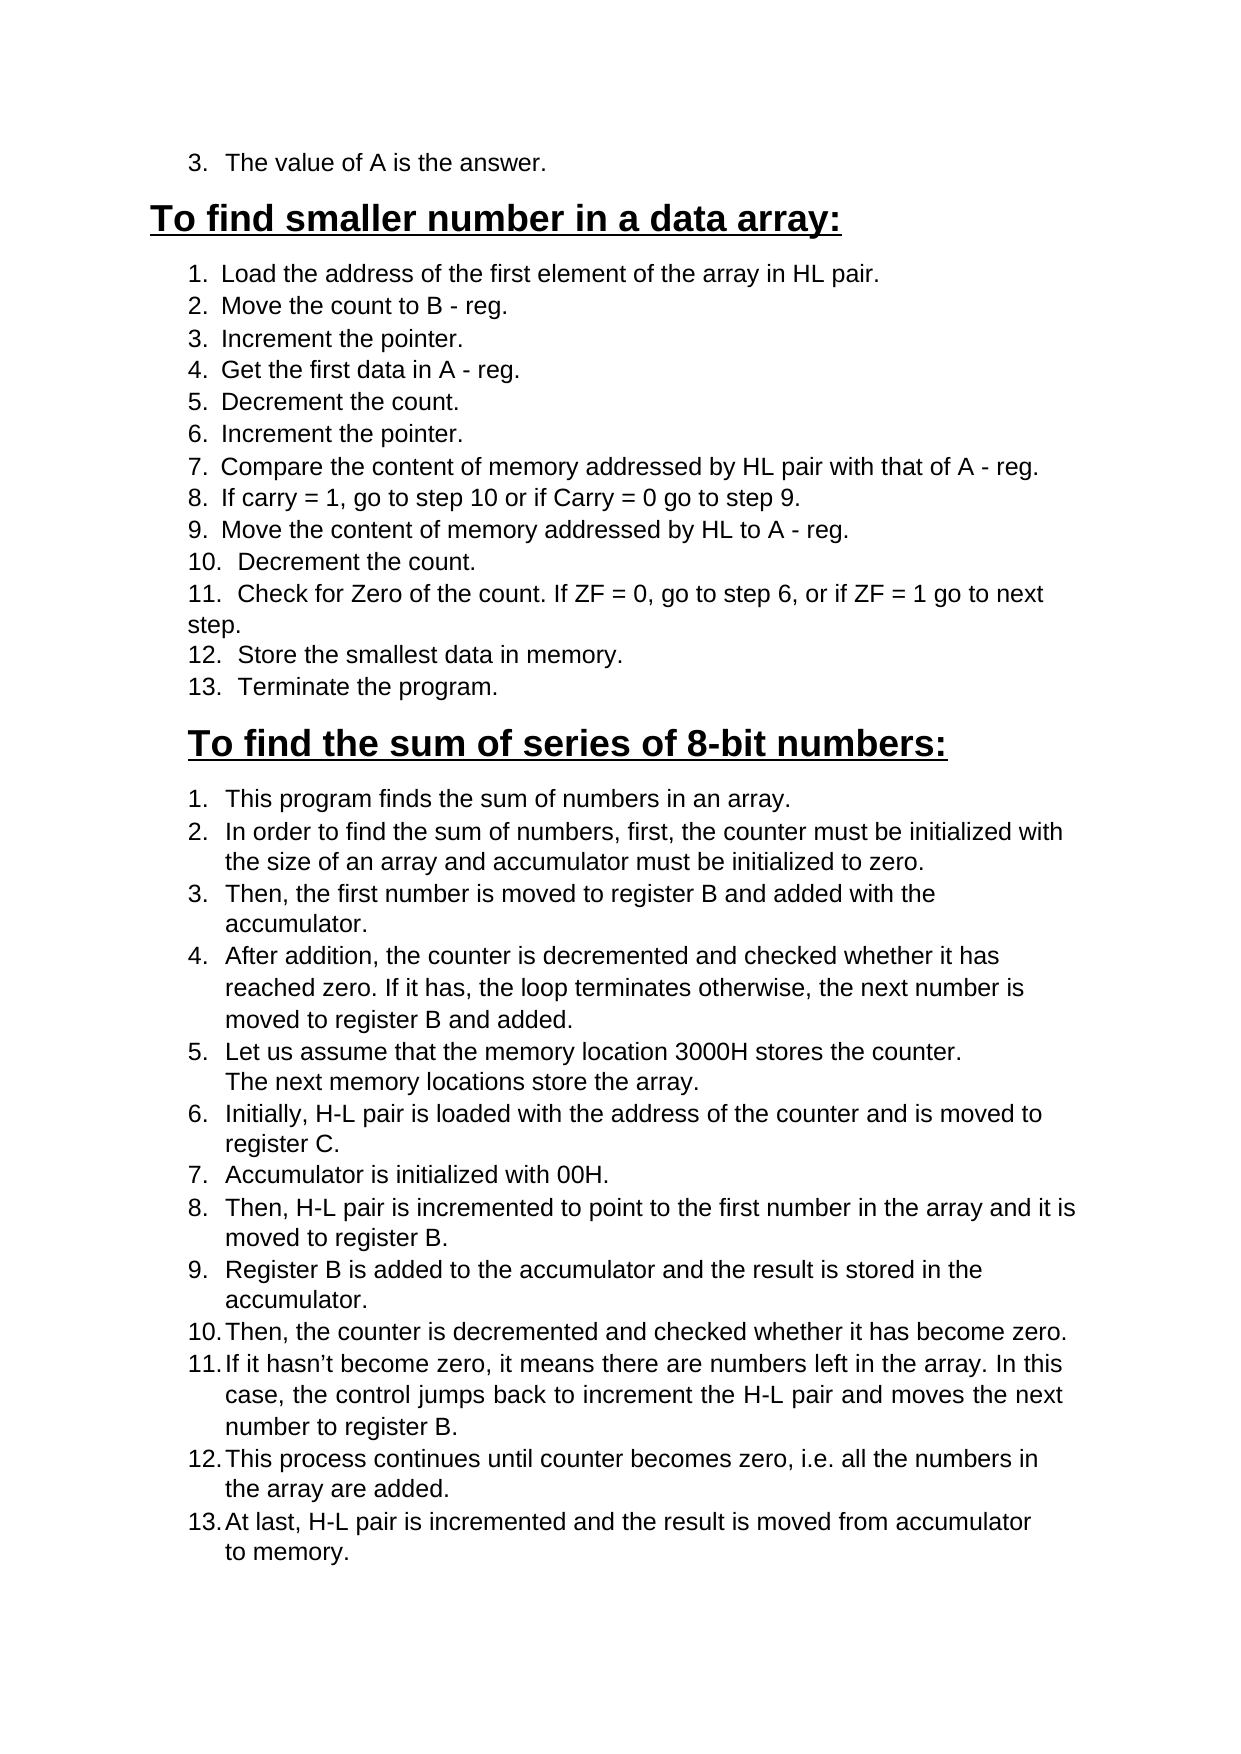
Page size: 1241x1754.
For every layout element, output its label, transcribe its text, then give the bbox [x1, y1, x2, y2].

list Then, the first number is moved to register B and added with the accumulator. [188, 879, 1050, 938]
list Load the address of the first element of the array in HL pair. [188, 259, 1090, 288]
text To find the sum of series of 8-bit numbers: [187, 721, 1090, 764]
text To find smaller number in a data array: [150, 197, 1090, 240]
list Terminate the program. [188, 672, 1090, 701]
list The value of A is the answer. [188, 148, 1090, 176]
list Initially, H-L pair is loaded with the address of the counter and is moved to register C. [188, 1098, 1067, 1158]
list Decrement the count. [188, 387, 1090, 416]
list Accumulator is initialized with 00H. [188, 1160, 1090, 1189]
list This process continues until counter becomes zero, i.e. all the numbers in the array are added. [188, 1444, 1079, 1503]
list If it hasn’t become zero, it means there are numbers left in the array. In this case, the control jumps back to increment the H-L pair and moves the next number to register B. [188, 1348, 1065, 1441]
list In order to find the sum of numbers, first, the counter must be initialized with the size of an array and accumulator must be initialized to zero. [188, 817, 1073, 876]
list Increment the pointer. [188, 419, 1090, 448]
list Check for Zero of the count. If ZF = 0, go to step 6, or if ZF = 1 go to next step. [187, 579, 1063, 638]
list Compare the content of memory addressed by HL pair with that of A - reg. [187, 452, 1088, 481]
list At last, H-L pair is incremented and the result is moved from accumulator to memory. [188, 1506, 1042, 1565]
list Move the content of memory addressed by HL to A - reg. [188, 515, 1090, 544]
list If carry = 1, go to step 10 or if Carry = 0 go to step 9. [188, 483, 1090, 511]
list Then, the counter is decremented and checked whether it has become zero. [188, 1317, 1088, 1346]
list Move the count to B - reg. [188, 291, 1090, 320]
list Get the first data in A - reg. [188, 355, 1090, 384]
list Then, H-L pair is incremented to point to the first number in the array and it is moved to register B. [188, 1193, 1090, 1252]
list Let us assume that the memory location 3000H stores the counter. The next memory locations store the array. [188, 1037, 1008, 1096]
list Increment the pointer. [188, 323, 1090, 352]
list Register B is added to the accumulator and the result is stored in the accumulator. [188, 1255, 1069, 1314]
list Decrement the count. [188, 547, 1090, 575]
list This program finds the sum of numbers in an array. [188, 784, 1090, 813]
list Store the smallest data in memory. [188, 641, 1090, 669]
list After addition, the counter is decremented and checked whether it has reached zero. If it has, the loop terminates otherwise, the next number is moved to register B and added. [188, 941, 1065, 1034]
